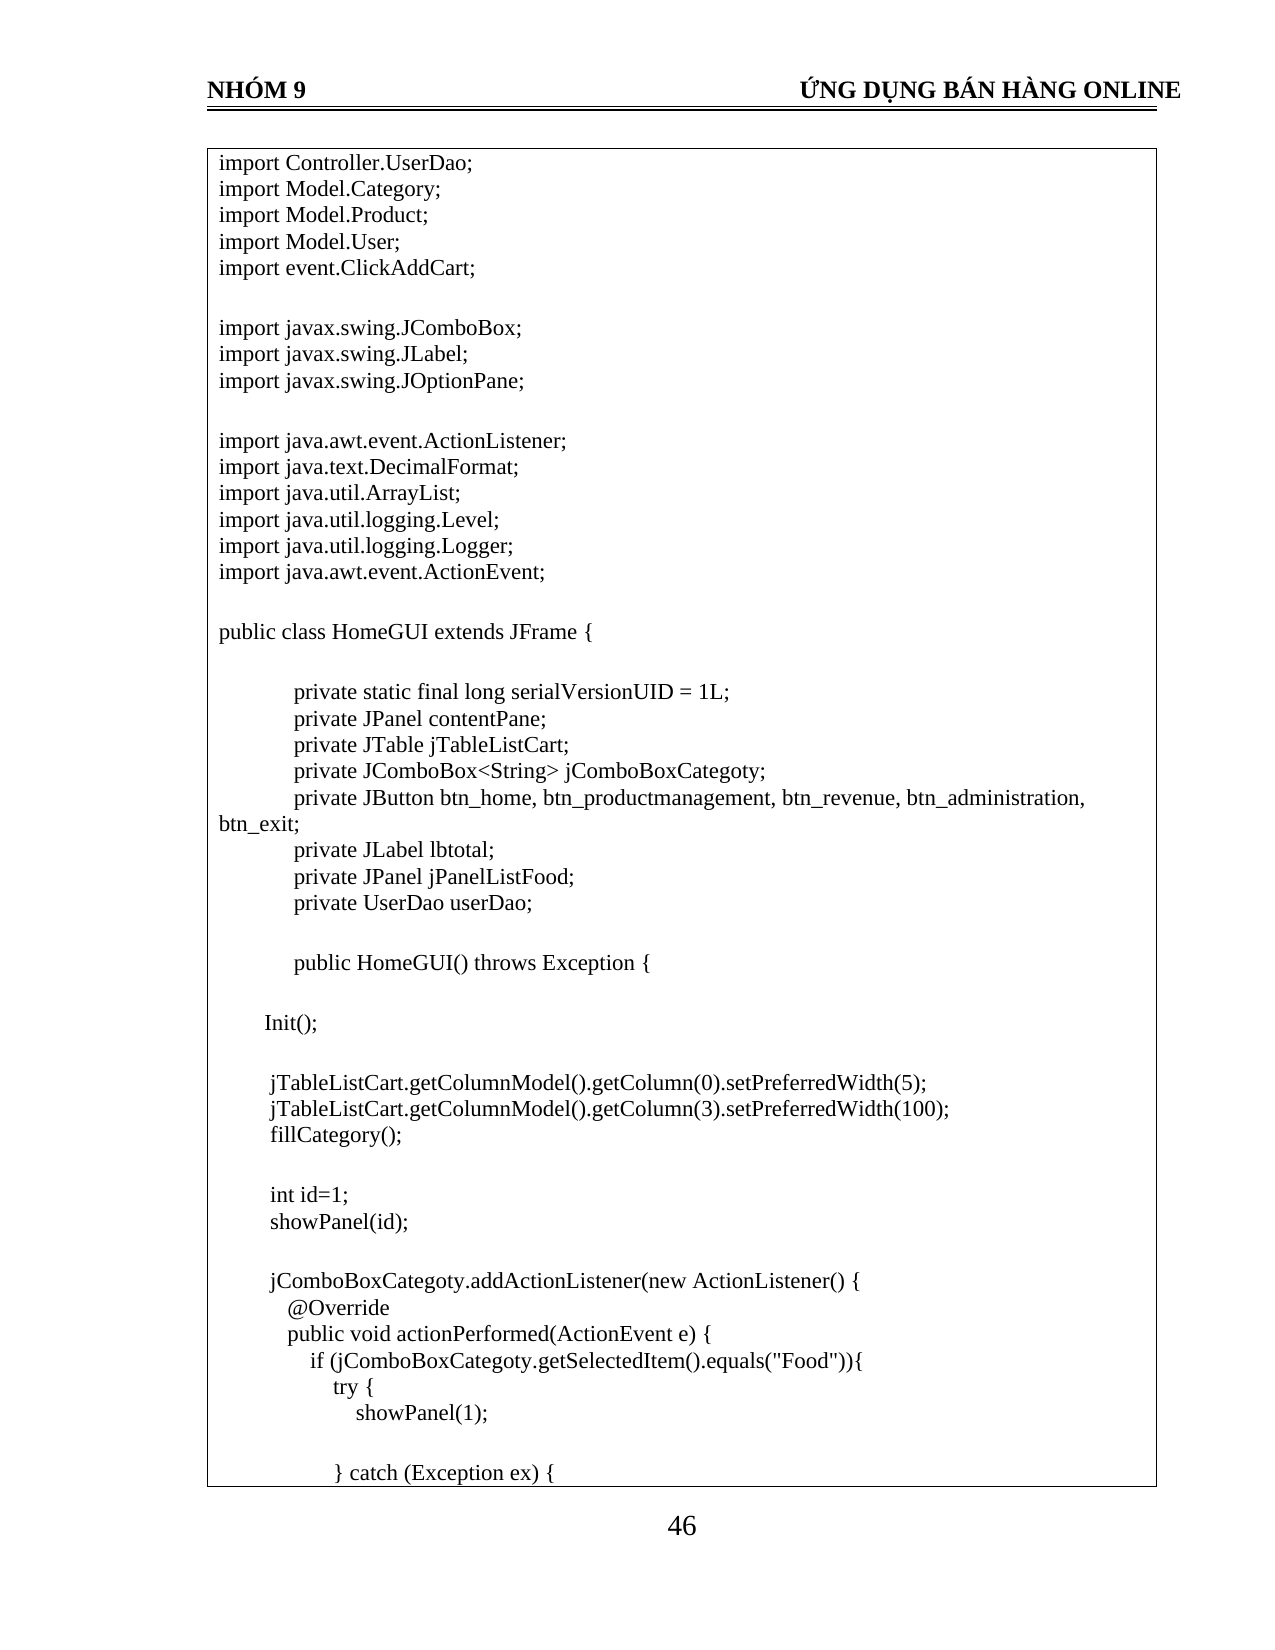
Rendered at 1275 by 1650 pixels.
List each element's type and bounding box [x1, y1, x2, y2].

table_header [208, 149, 1156, 1486]
